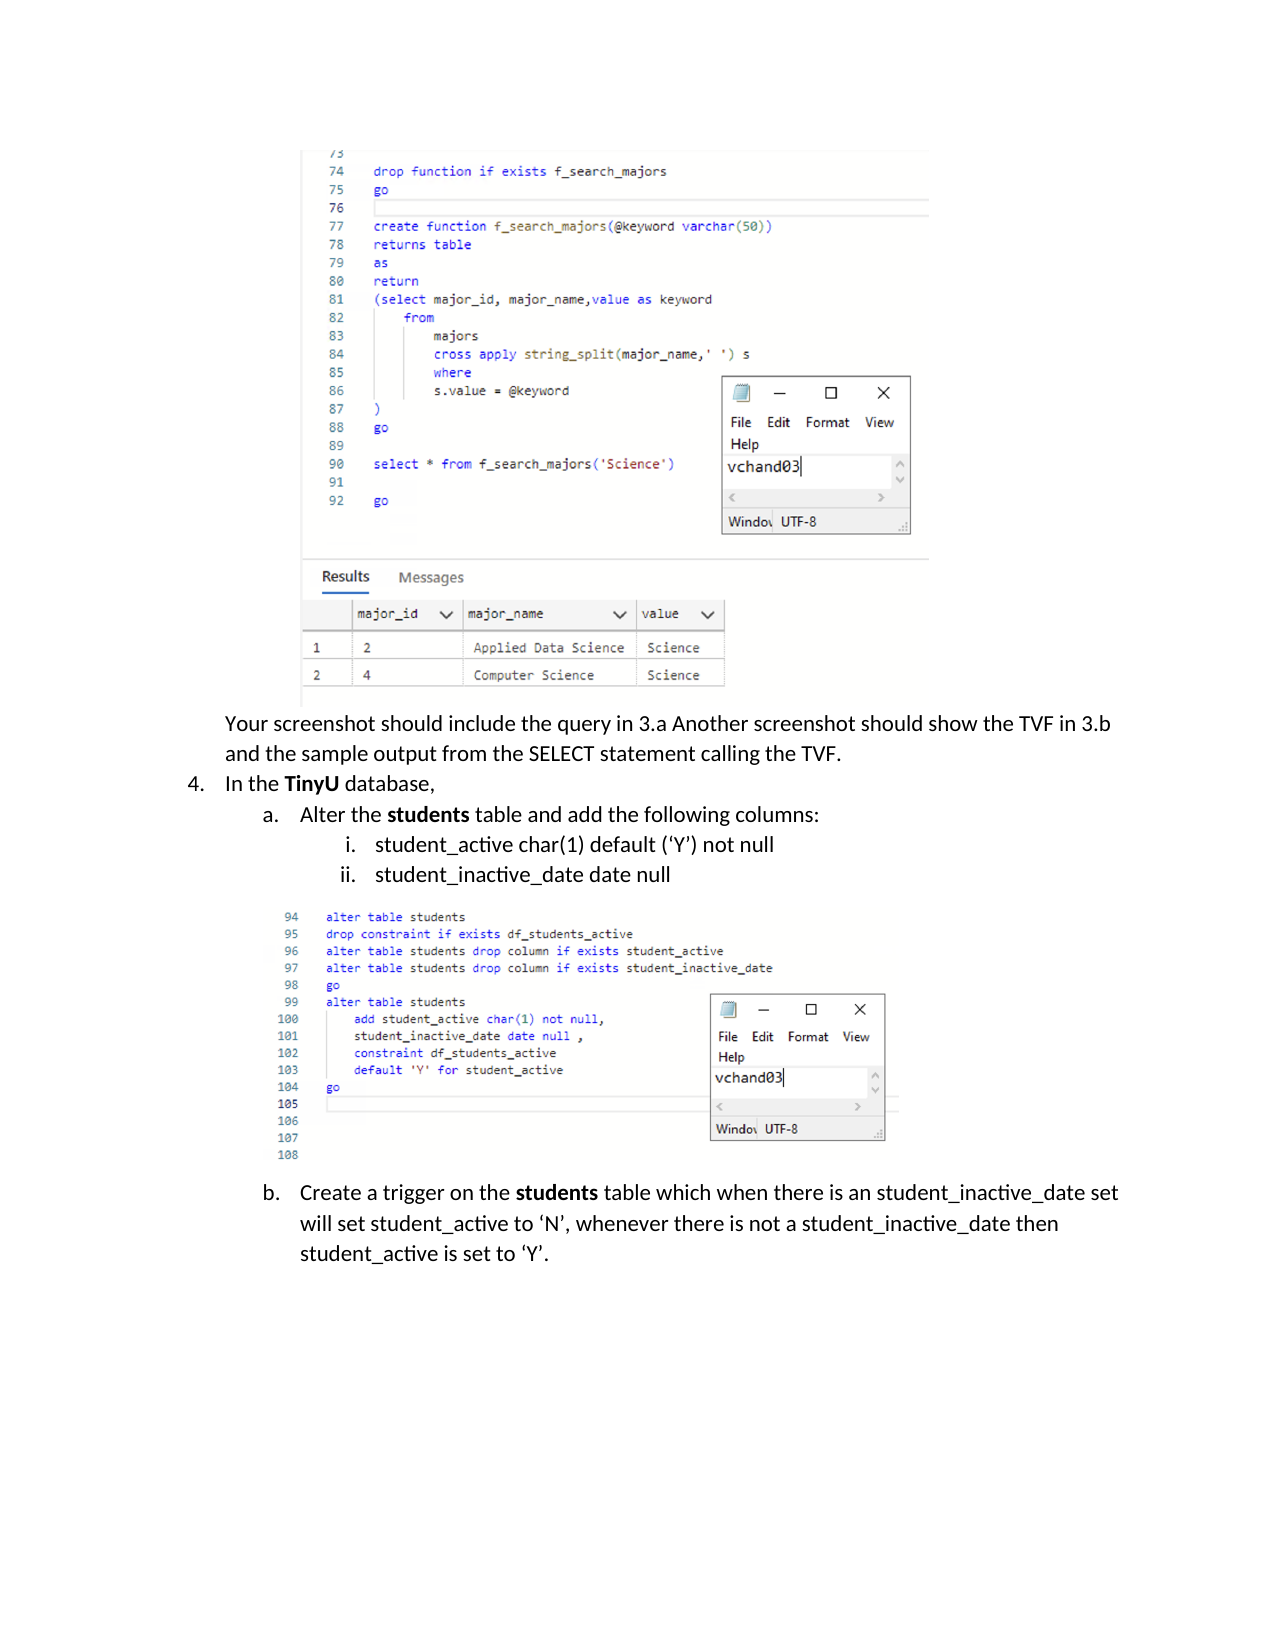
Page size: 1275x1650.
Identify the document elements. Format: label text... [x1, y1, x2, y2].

list student_inactive_date date null [356, 860, 1125, 888]
picture [262, 907, 899, 1160]
list Alter the students table and add the following columns: [262, 800, 1125, 828]
list Create a trigger on the students table which when there is an student_inactive_date set will set student_active to ‘N’, whenever there is not a student_inactive_date then student_active is set to ‘Y’. [262, 1178, 1125, 1267]
list In the TinyU database, [187, 769, 1125, 798]
picture [300, 150, 929, 707]
list Your screenshot should include the query in 3.a Another screenshot should show the TVF in 3.b and the sample output from the SELECT statement calling the TVF. [225, 709, 1125, 767]
list student_active char(1) default (‘Y’) not null [356, 830, 1125, 858]
